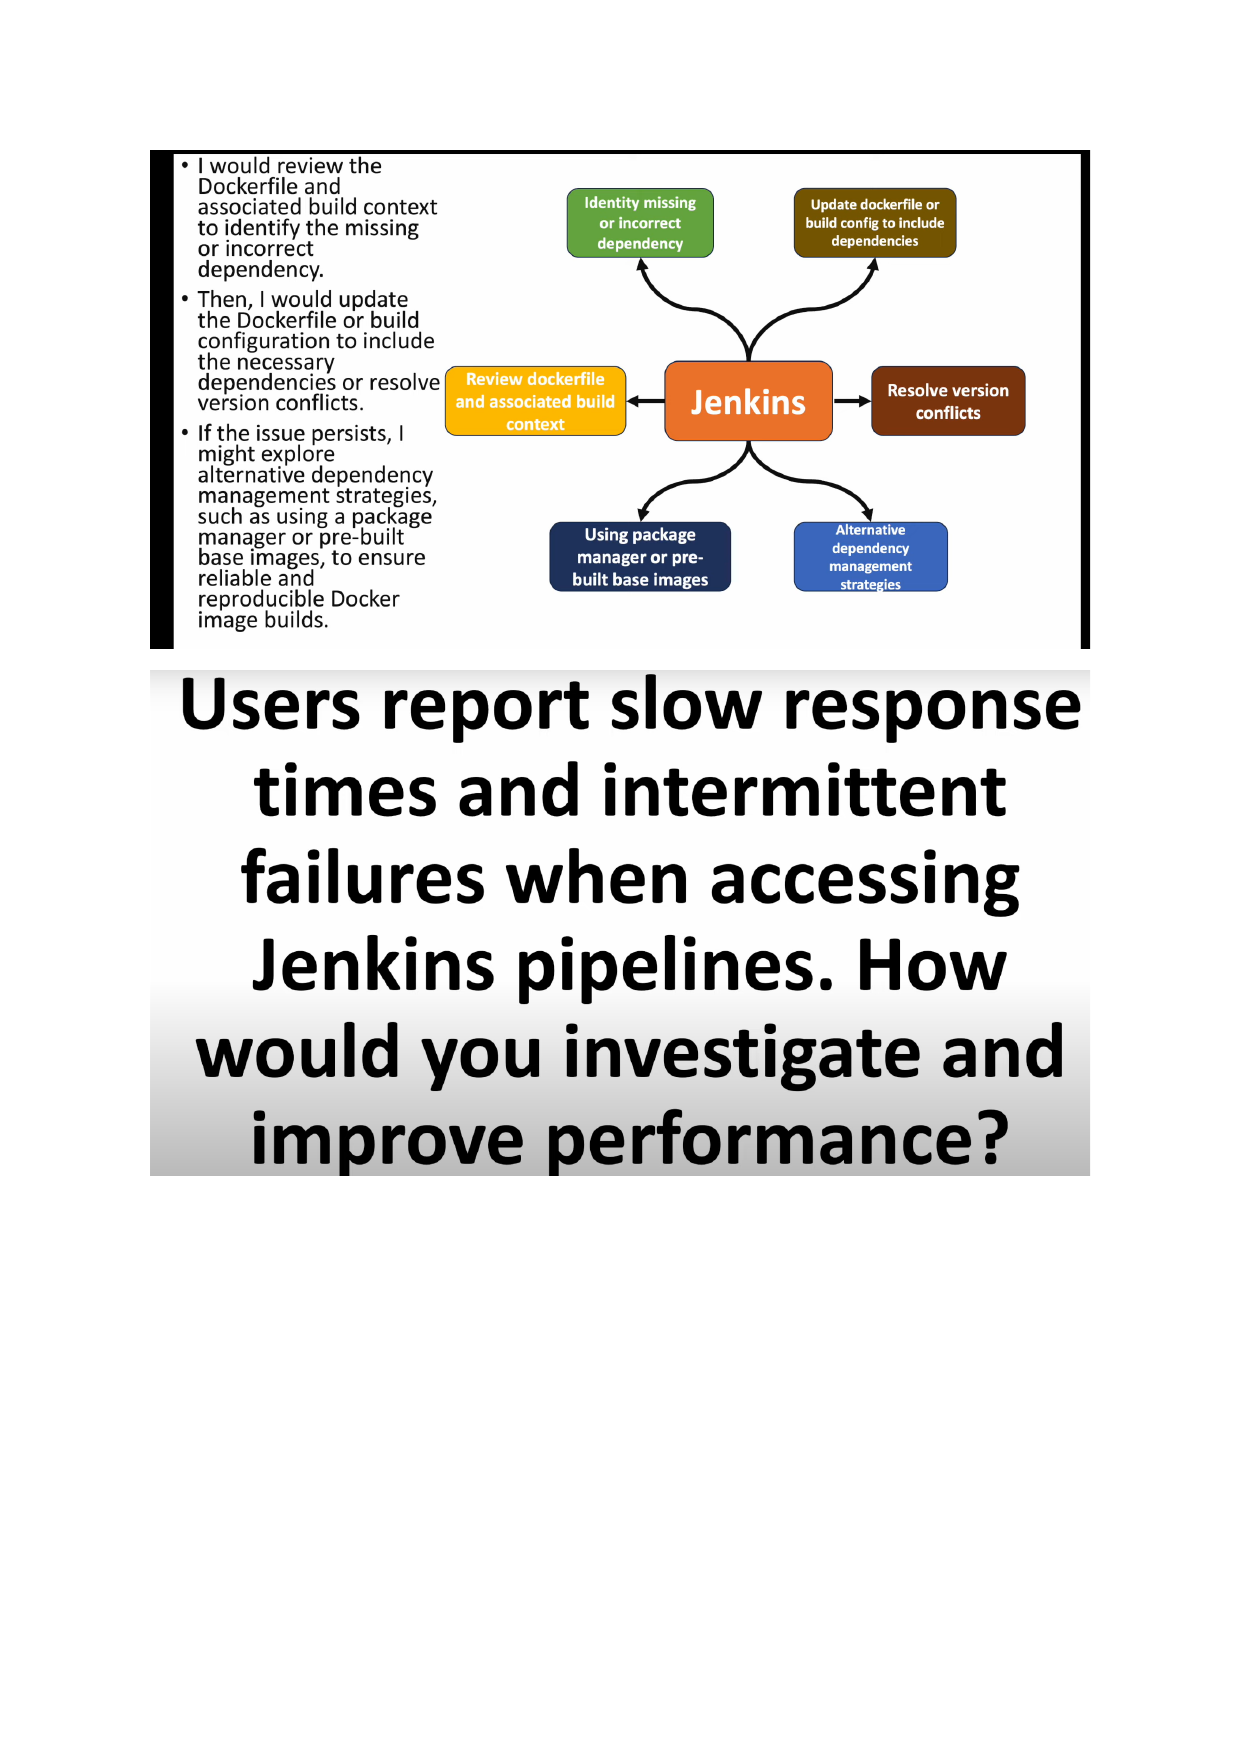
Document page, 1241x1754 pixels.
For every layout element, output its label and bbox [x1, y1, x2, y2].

picture [150, 670, 1091, 1176]
picture [150, 150, 1091, 649]
